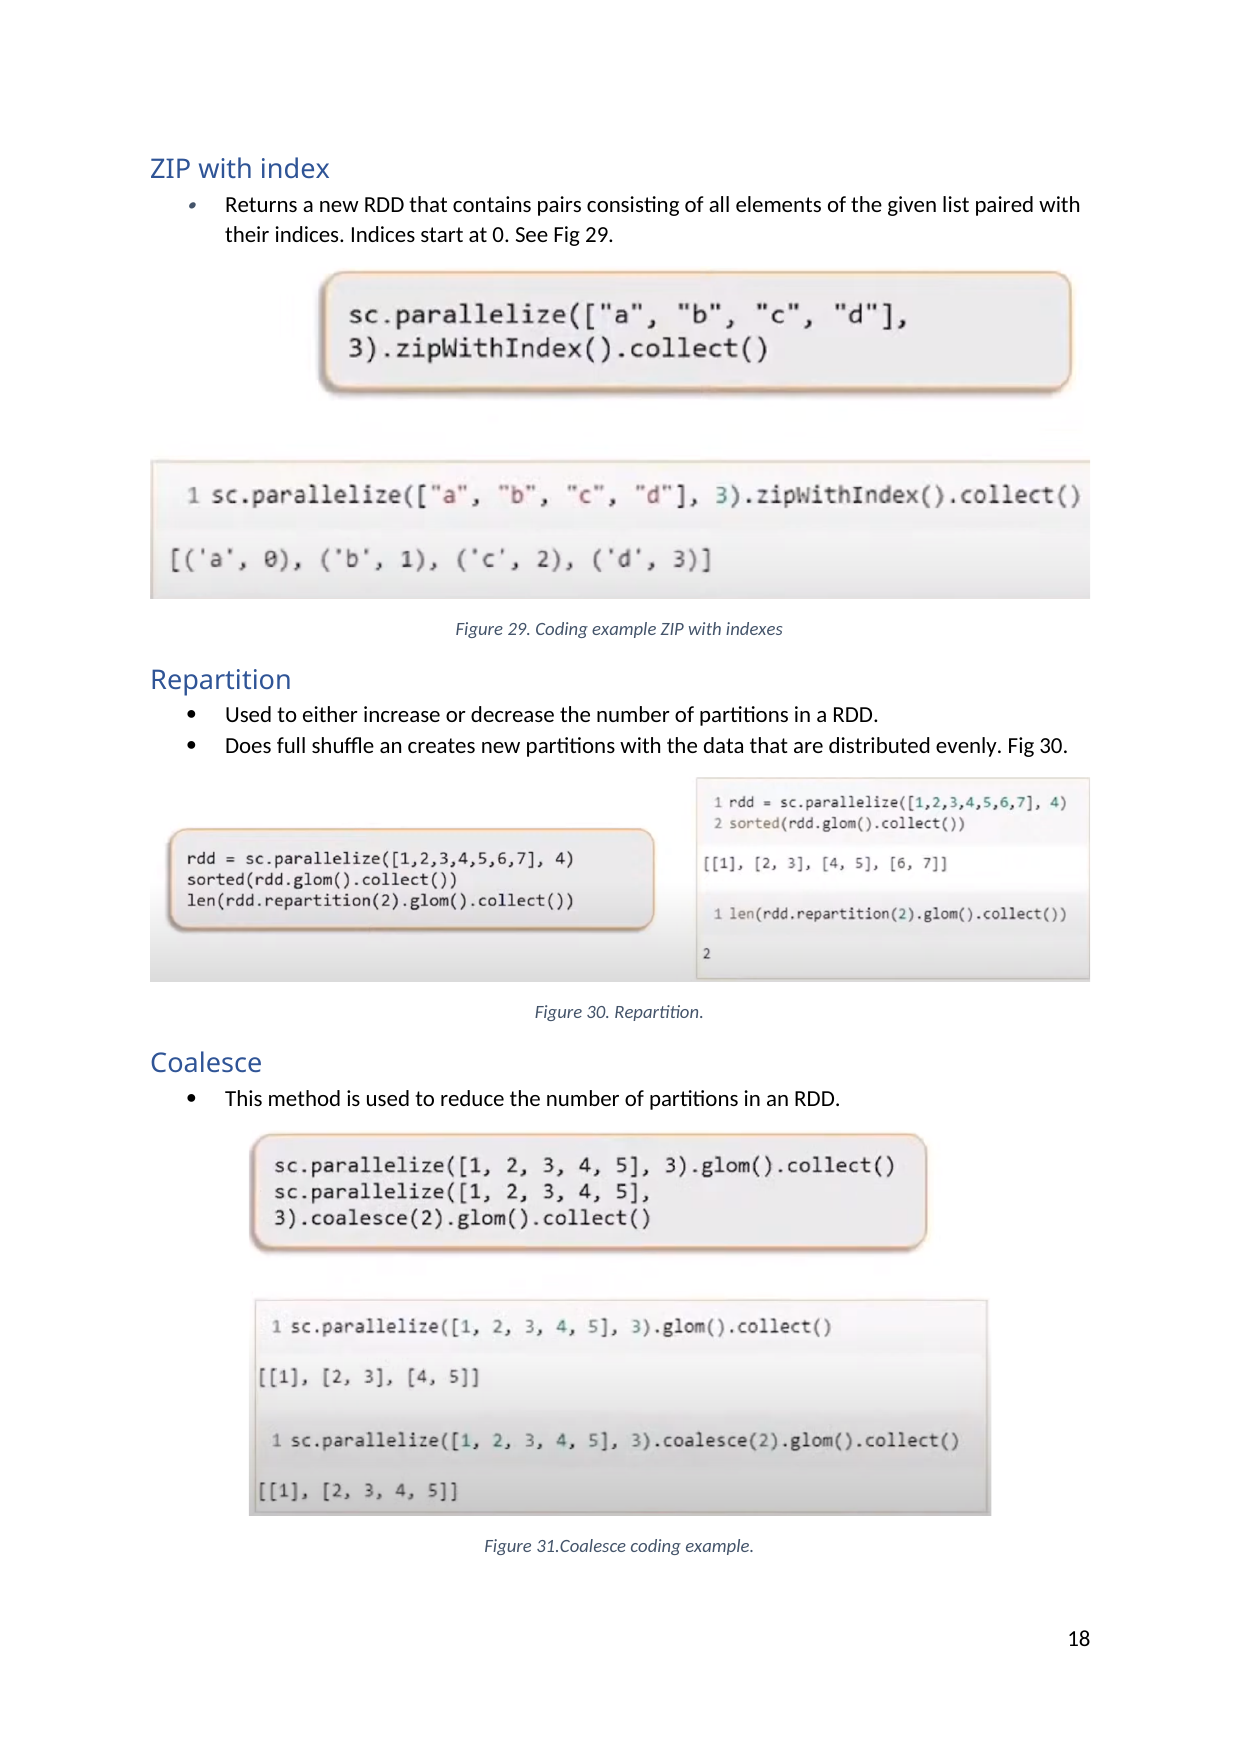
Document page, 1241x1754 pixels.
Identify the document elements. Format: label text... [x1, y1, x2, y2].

text Figure 31.Coalesce coding example. [150, 1534, 1090, 1557]
picture [150, 777, 1091, 982]
picture [248, 1130, 992, 1516]
list This method is used to reduce the number of partitions in an RDD. [187, 1084, 1090, 1112]
subtitle ZIP with index [150, 150, 1090, 187]
list Used to either increase or decrease the number of partitions in a RDD. [187, 701, 1090, 729]
list Does full shuffle an creates new partitions with the data that are distributed evenly. Fig 30. [187, 731, 1090, 759]
list Returns a new RDD that contains pairs consisting of all elements of the given list paired with their indices. Indices start at 0. See Fig 29. [187, 190, 1090, 248]
picture [150, 266, 1091, 599]
subtitle Repartition [150, 661, 1090, 698]
subtitle Coalesce [150, 1044, 1090, 1081]
